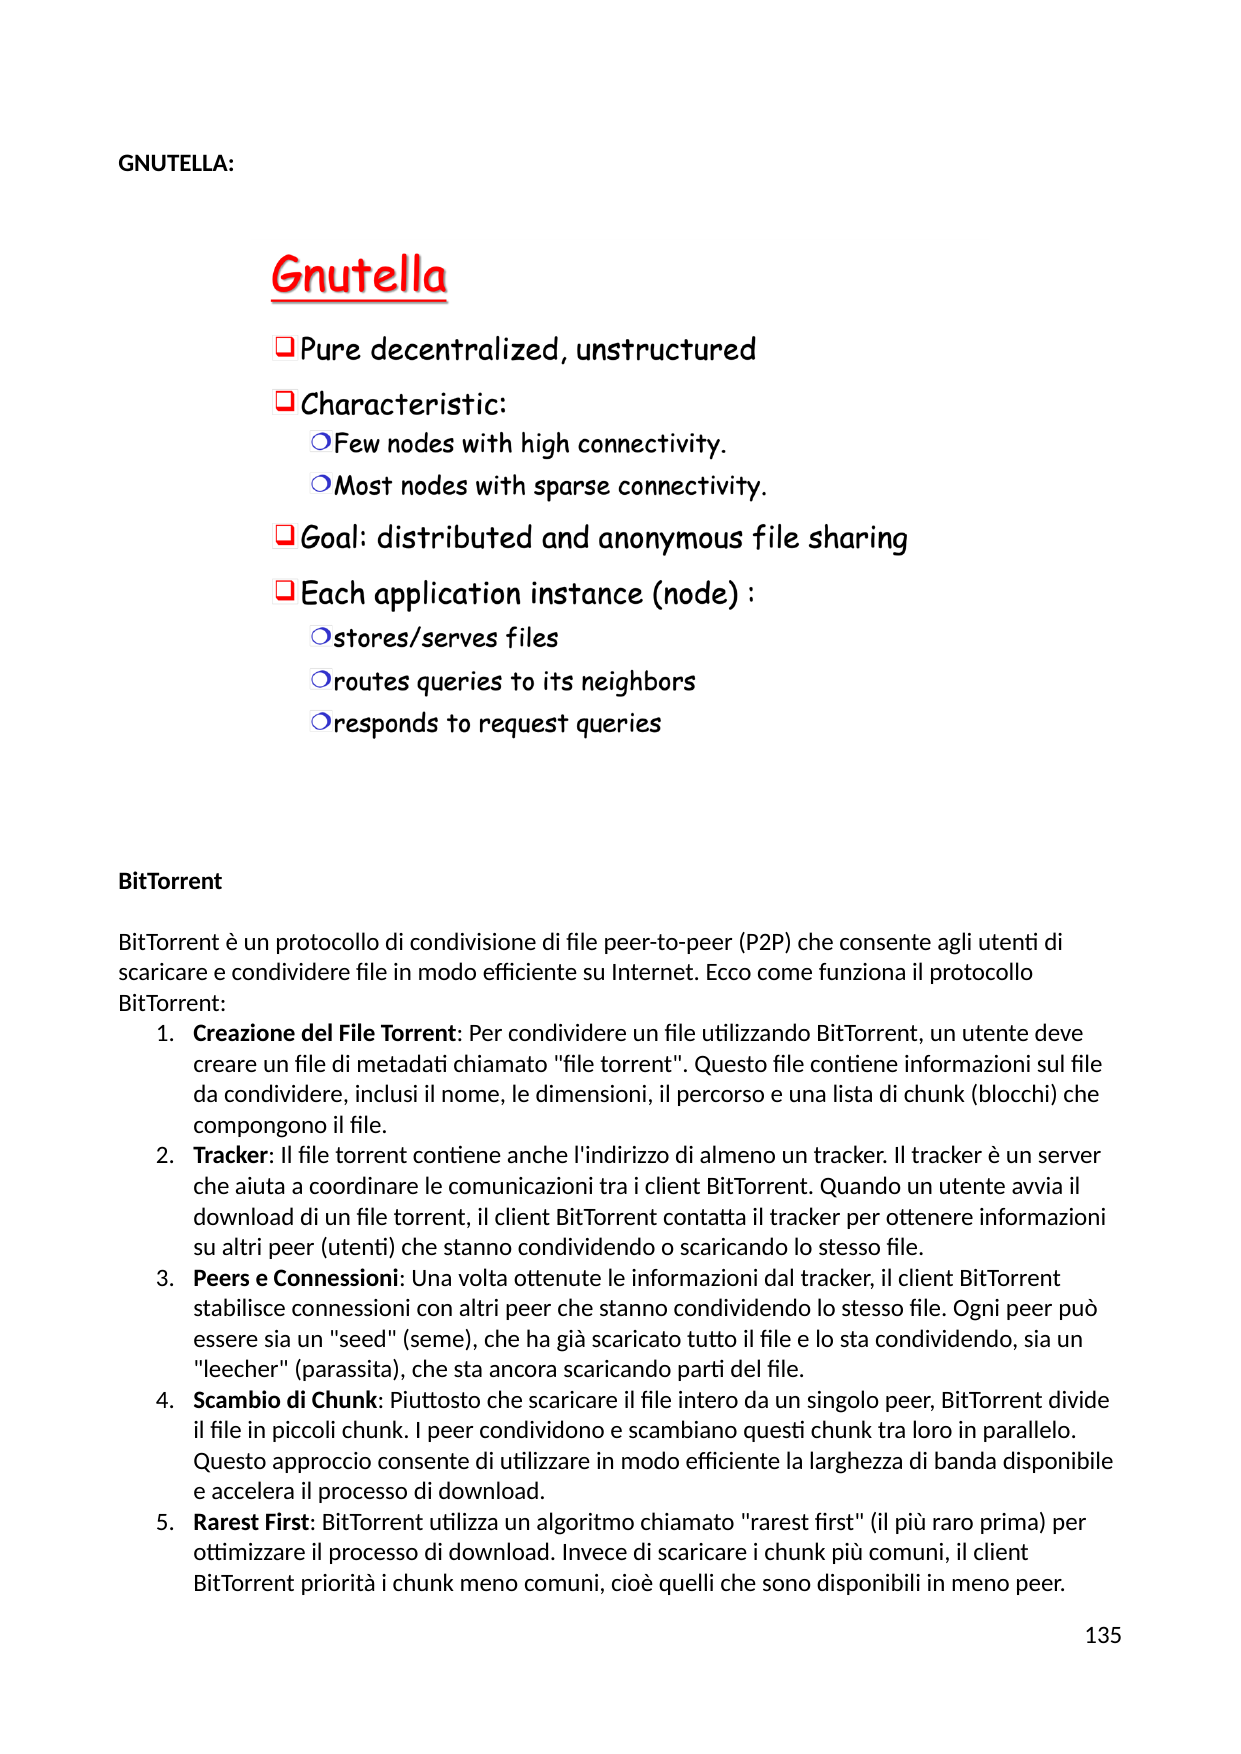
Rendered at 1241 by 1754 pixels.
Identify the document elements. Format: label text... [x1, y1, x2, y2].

list Peers e Connessioni: Una volta ottenute le informazioni dal tracker, il client BitTorrent stabilisce connessioni con altri peer che stanno condividendo lo stesso file. Ogni peer può essere sia un "seed" (seme), che ha già scaricato tutto il file e lo sta condividendo, sia un "leecher" (parassita), che sta ancora scaricando parti del file. [156, 1262, 1122, 1384]
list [156, 1506, 1122, 1597]
list Tracker: Il file torrent contiene anche l'indirizzo di almeno un tracker. Il tracker è un server che aiuta a coordinare le comunicazioni tra i client BitTorrent. Quando un utente avvia il download di un file torrent, il client BitTorrent contatta il tracker per ottenere informazioni su altri peer (utenti) che stanno condividendo o scaricando lo stesso file. [156, 1139, 1122, 1262]
picture [251, 239, 990, 774]
text BitTorrent [118, 865, 1122, 895]
list Scambio di Chunk: Piuttosto che scaricare il file intero da un singolo peer, BitTorrent divide il file in piccoli chunk. I peer condividono e scambiano questi chunk tra loro in parallelo. Questo approccio consente di utilizzare in modo efficiente la larghezza di banda disponibile e accelera il processo di download. [156, 1384, 1122, 1506]
list Creazione del File Torrent: Per condividere un file utilizzando BitTorrent, un utente deve creare un file di metadati chiamato "file torrent". Questo file contiene informazioni sul file da condividere, inclusi il nome, le dimensioni, il percorso e una lista di chunk (blocchi) che compongono il file. [156, 1017, 1122, 1139]
text GNUTELLA: [118, 148, 1122, 178]
text BitTorrent è un protocollo di condivisione di file peer-to-peer (P2P) che consente agli utenti di scaricare e condividere file in modo efficiente su Internet. Ecco come funziona il protocollo BitTorrent: [118, 926, 1122, 1017]
